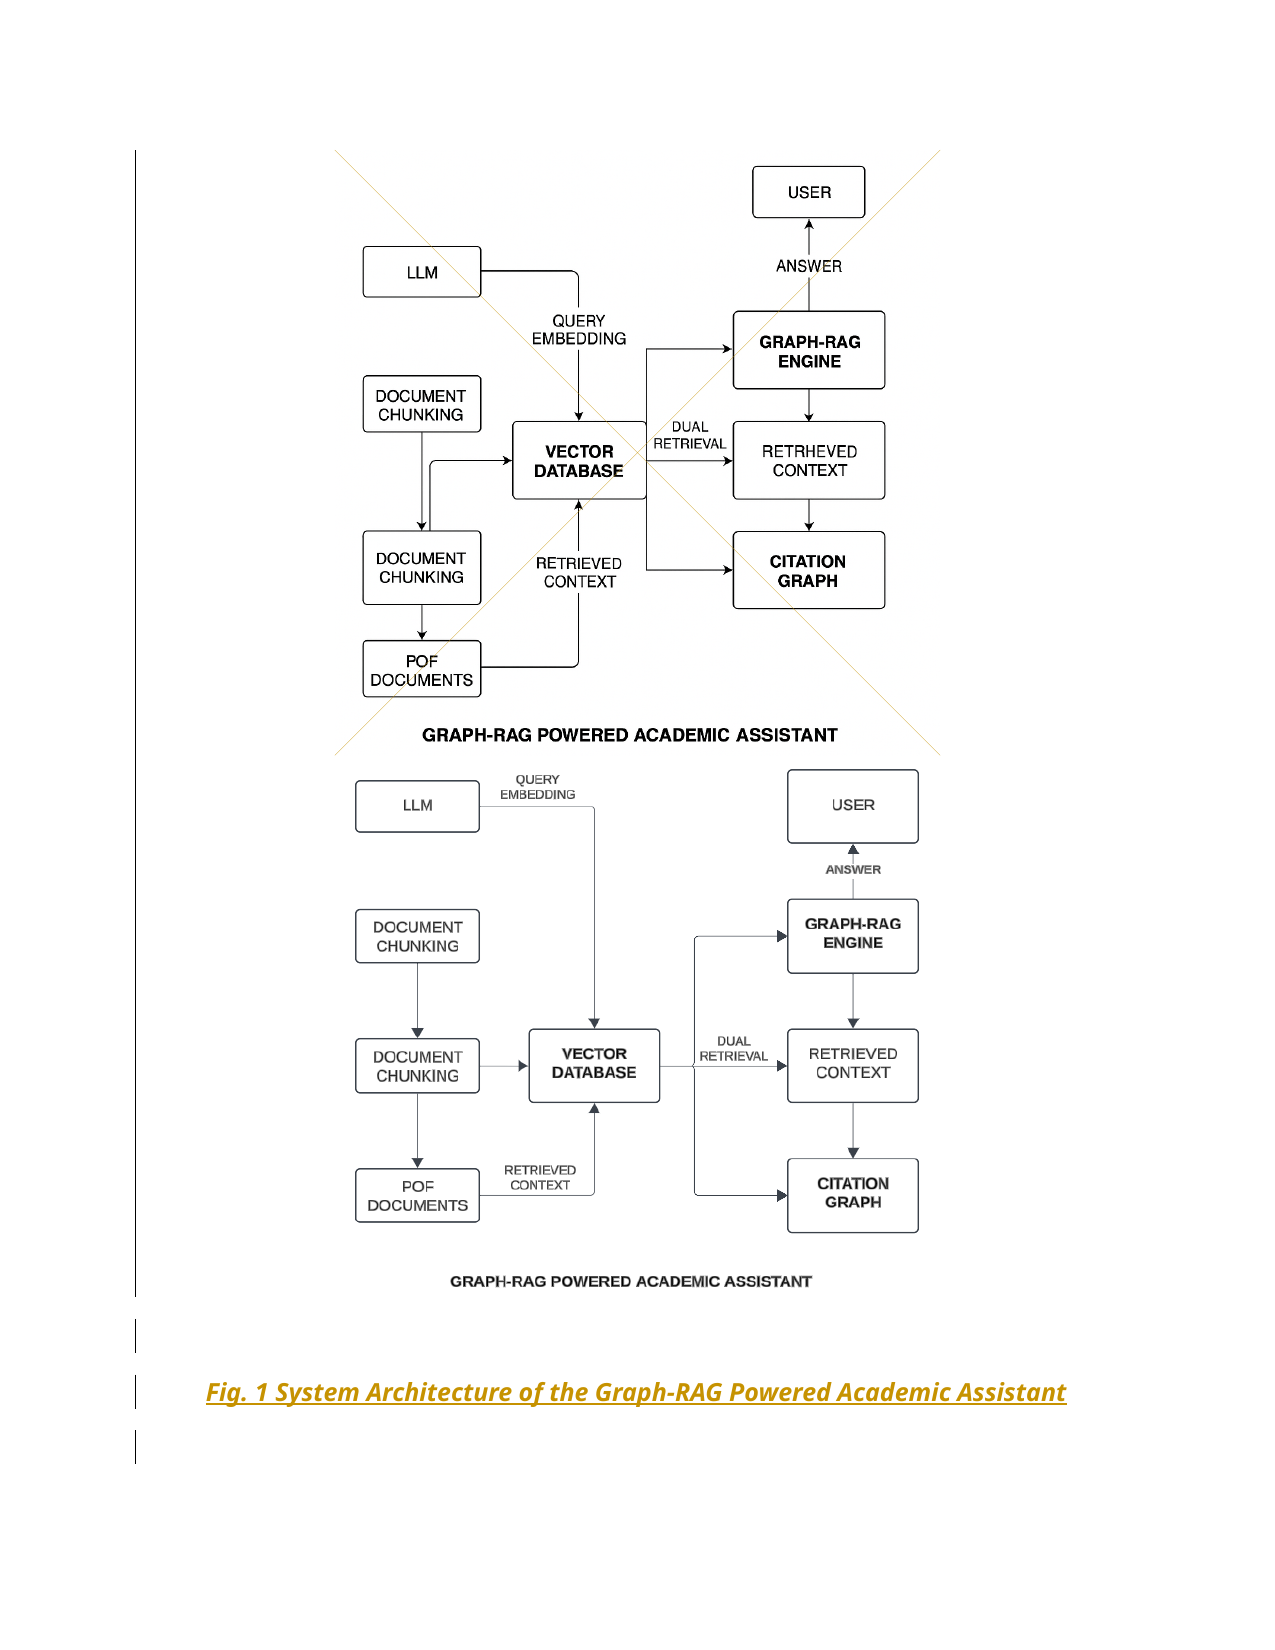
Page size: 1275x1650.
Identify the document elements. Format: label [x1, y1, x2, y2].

picture [336, 150, 939, 452]
picture [639, 151, 941, 755]
picture [334, 151, 636, 755]
picture [336, 454, 939, 756]
picture [348, 760, 927, 1297]
